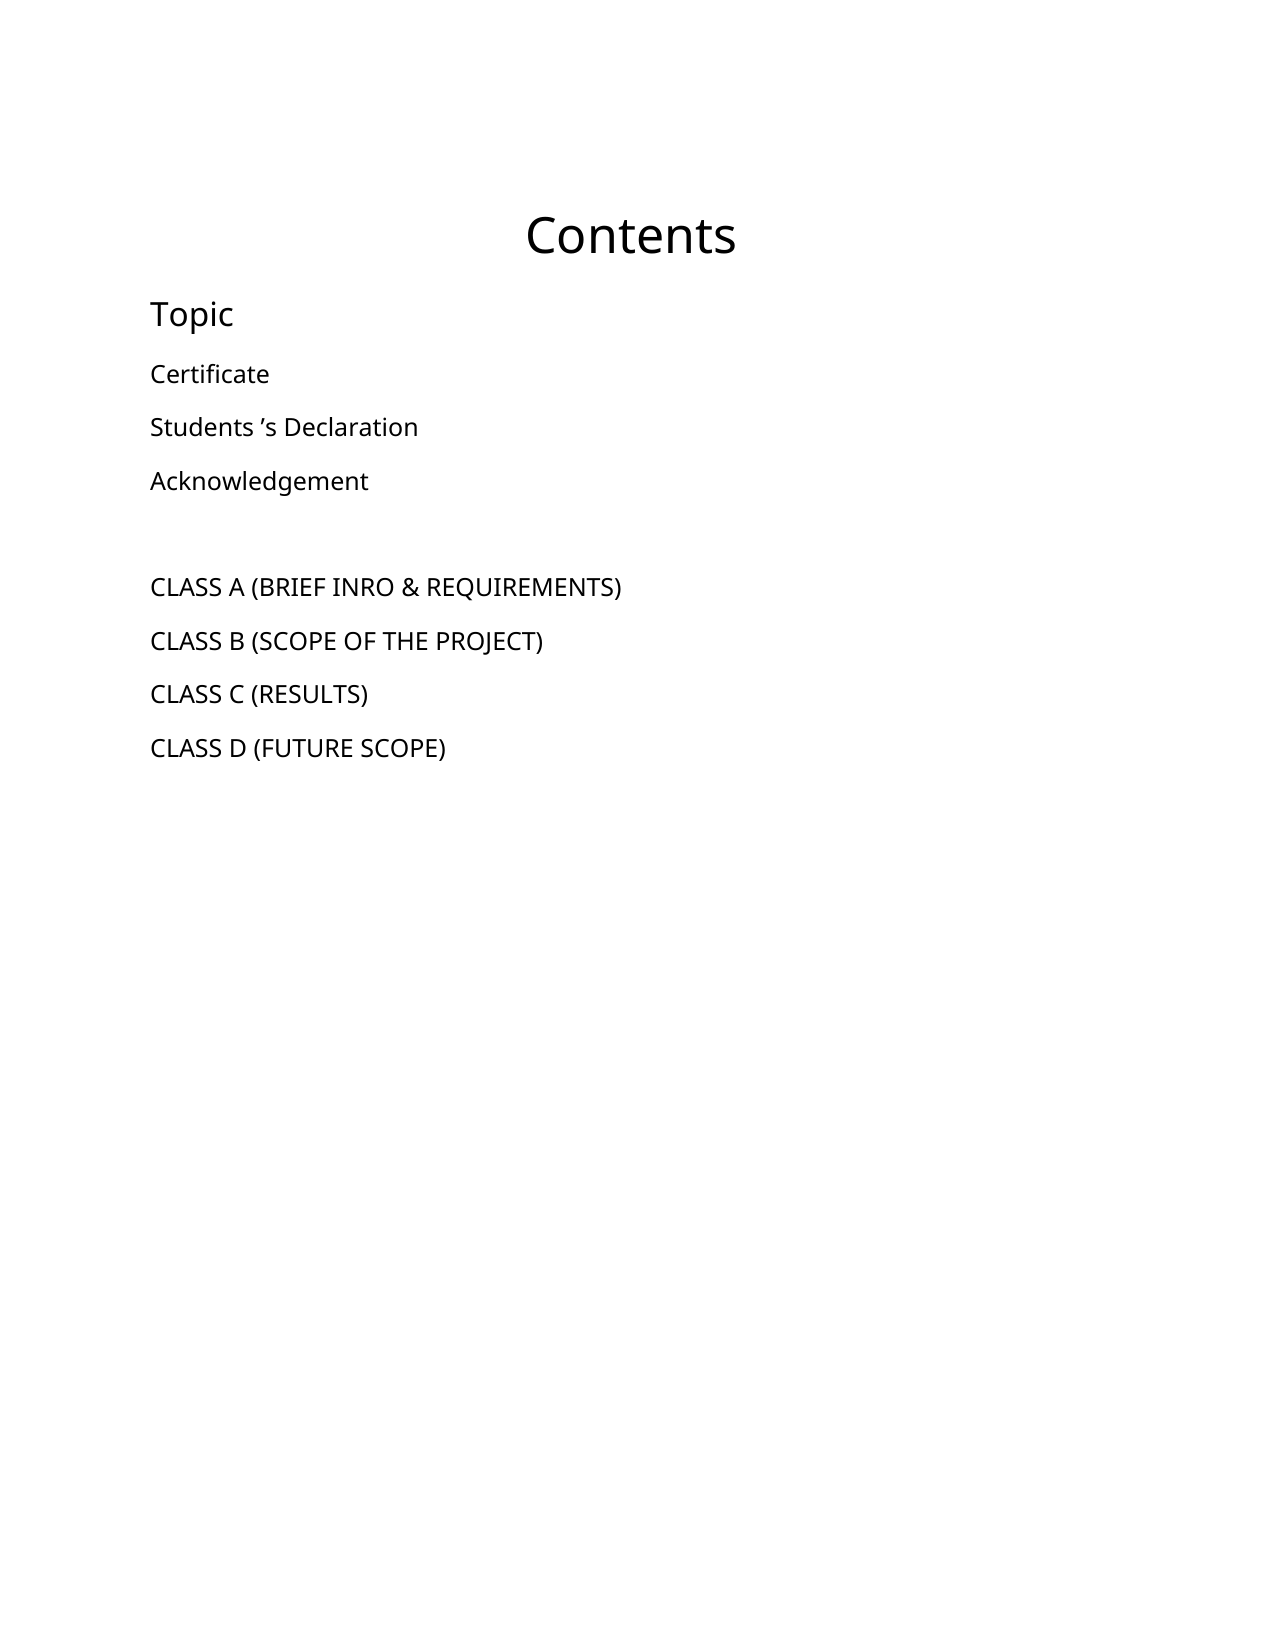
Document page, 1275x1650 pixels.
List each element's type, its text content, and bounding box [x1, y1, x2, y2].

text Topic [150, 291, 1125, 336]
text Students ’s Declaration [150, 410, 1125, 444]
text Contents [150, 200, 1125, 268]
text Certificate [150, 356, 1125, 390]
text Acknowledgement [150, 463, 1125, 497]
text CLASS C (RESULTS) [150, 677, 1125, 711]
text CLASS A (BRIEF INRO & REQUIREMENTS) [150, 570, 1125, 604]
text CLASS B (SCOPE OF THE PROJECT) [150, 623, 1125, 657]
text CLASS D (FUTURE SCOPE) [150, 730, 1125, 764]
